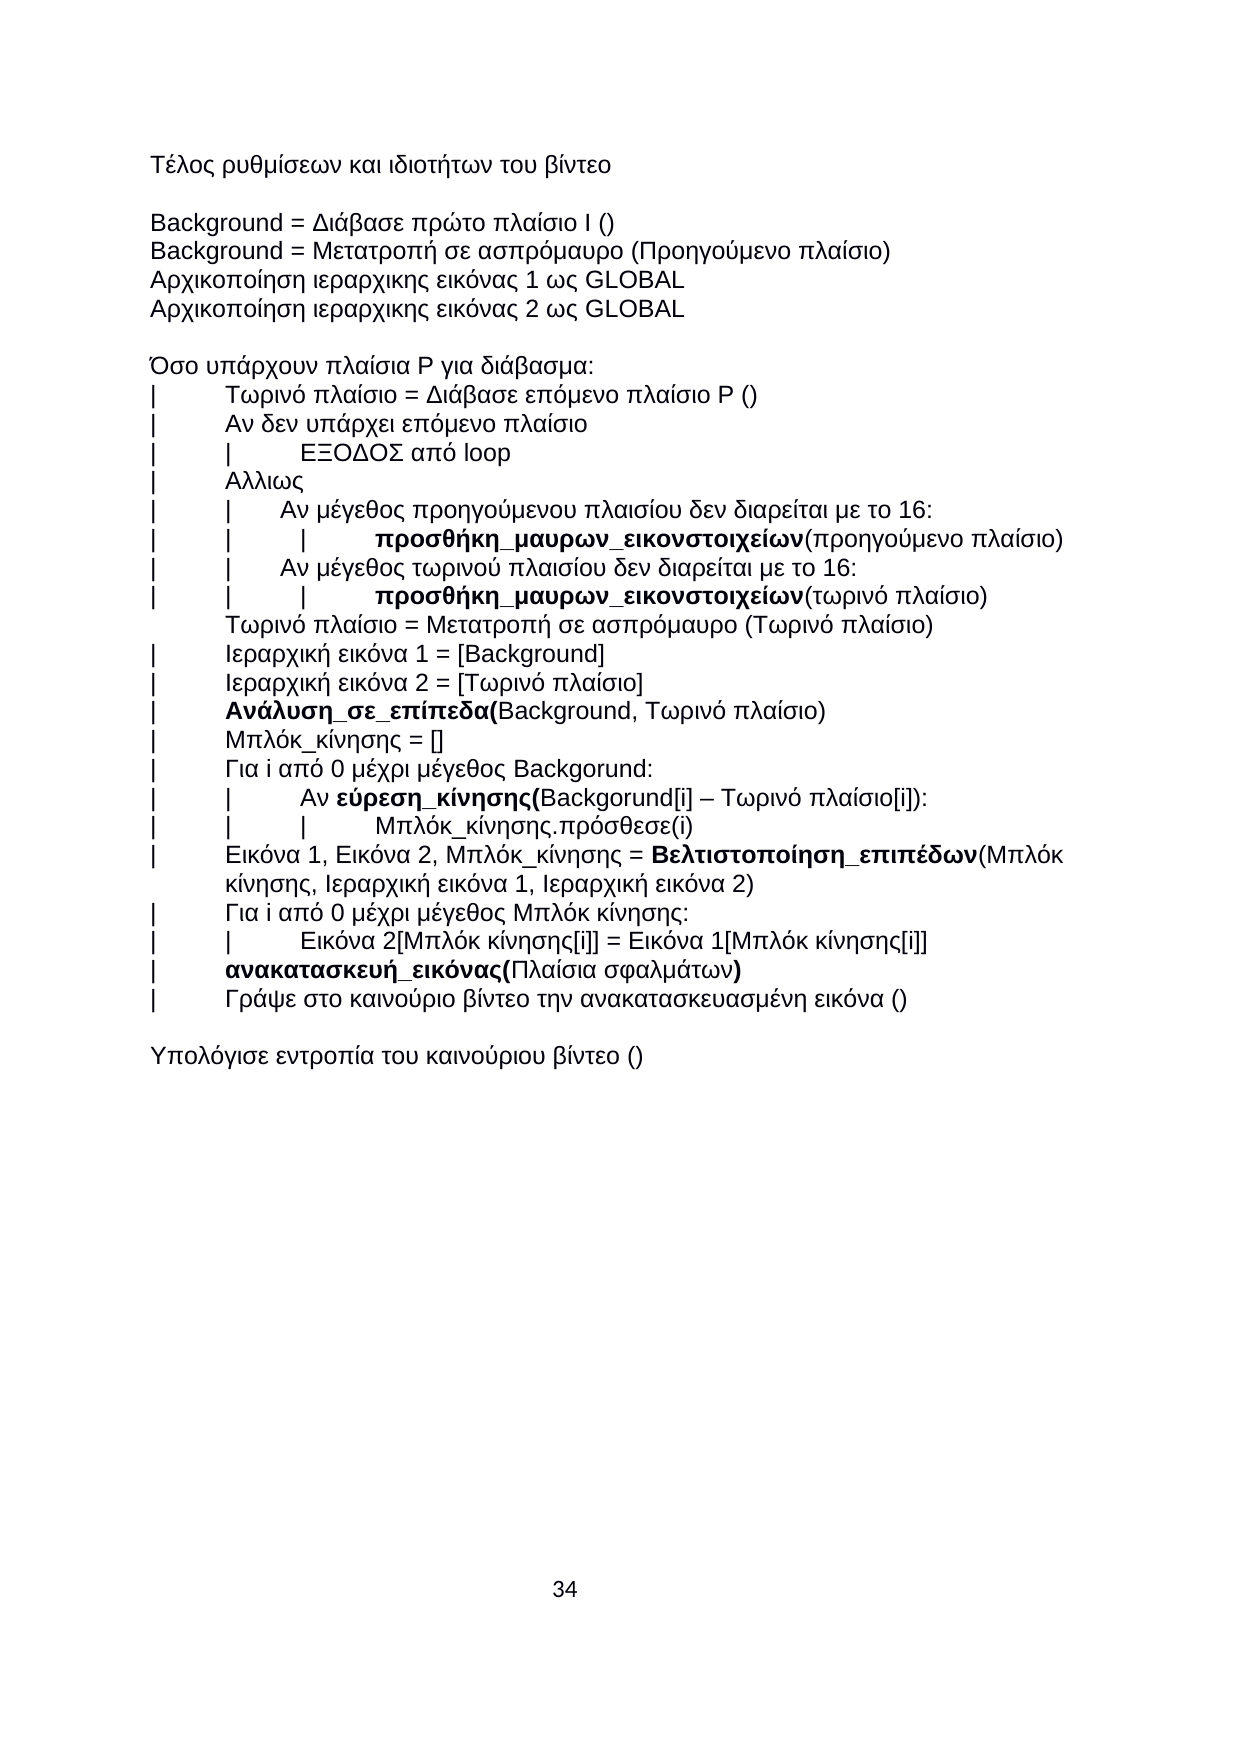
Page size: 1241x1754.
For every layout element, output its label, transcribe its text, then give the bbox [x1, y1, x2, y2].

text | | Αν εύρεση_κίνησης(Backgorund[i] – Τωρινό πλαίσιο[i]): [150, 782, 1090, 811]
text | | | Μπλόκ_κίνησης.πρόσθεσε(i) [150, 811, 1090, 840]
text Όσο υπάρχουν πλαίσια Ρ για διάβασμα: [150, 351, 1090, 380]
text Αρχικοποίηση ιεραρχικης εικόνας 1 ως GLOBAL [150, 265, 1090, 294]
text Υπολόγισε εντροπία του καινούριου βίντεο () [150, 1041, 1090, 1070]
text | Αλλιως [150, 466, 1090, 495]
text | | | προσθήκη_μαυρων_εικονστοιχείων(προηγούμενο πλαίσιο) [150, 524, 1090, 552]
text | Για i από 0 μέχρι μέγεθος Μπλόκ κίνησης: [150, 897, 1090, 926]
text | Ιεραρχική εικόνα 1 = [Background] [150, 639, 1090, 667]
text Τωρινό πλαίσιο = Μετατροπή σε ασπρόμαυρο (Τωρινό πλαίσιο) [150, 610, 1090, 639]
text | Μπλόκ_κίνησης = [] [150, 725, 1090, 754]
text | | Αν μέγεθος τωρινού πλαισίου δεν διαρείται με το 16: [150, 552, 1090, 581]
text | ανακατασκευή_εικόνας(Πλαίσια σφαλμάτων) [150, 955, 1090, 984]
text | Αν δεν υπάρχει επόμενο πλαίσιο [150, 409, 1090, 437]
text | Ανάλυση_σε_επίπεδα(Background, Τωρινό πλαίσιο) [150, 696, 1090, 725]
text | | ΕΞΟΔΟΣ από loop [150, 437, 1090, 466]
text | Ιεραρχική εικόνα 2 = [Τωρινό πλαίσιο] [150, 667, 1090, 696]
text Background = Διάβασε πρώτο πλαίσιο Ι () [150, 207, 1090, 236]
text | Εικόνα 1, Εικόνα 2, Μπλόκ_κίνησης = Βελτιστοποίηση_επιπέδων(Μπλόκ κίνησης, Ιεραρχική εικόνα 1, Ιεραρχική εικόνα 2) [150, 840, 1090, 897]
text | Για i από 0 μέχρι μέγεθος Backgorund: [150, 754, 1090, 782]
text | | Αν μέγεθος προηγούμενου πλαισίου δεν διαρείται με το 16: [150, 495, 1090, 524]
text Τέλος ρυθμίσεων και ιδιοτήτων του βίντεο [150, 150, 1090, 179]
text Background = Μετατροπή σε ασπρόμαυρο (Προηγούμενο πλαίσιο) [150, 236, 1090, 265]
text | Τωρινό πλαίσιο = Διάβασε επόμενο πλαίσιο Ρ () [150, 380, 1090, 409]
text Αρχικοποίηση ιεραρχικης εικόνας 2 ως GLOBAL [150, 294, 1090, 322]
text | | | προσθήκη_μαυρων_εικονστοιχείων(τωρινό πλαίσιο) [150, 581, 1090, 610]
text | | Εικόνα 2[Μπλόκ κίνησης[i]] = Εικόνα 1[Μπλόκ κίνησης[i]] [150, 926, 1090, 955]
text | Γράψε στο καινούριο βίντεο την ανακατασκευασμένη εικόνα () [150, 984, 1090, 1012]
